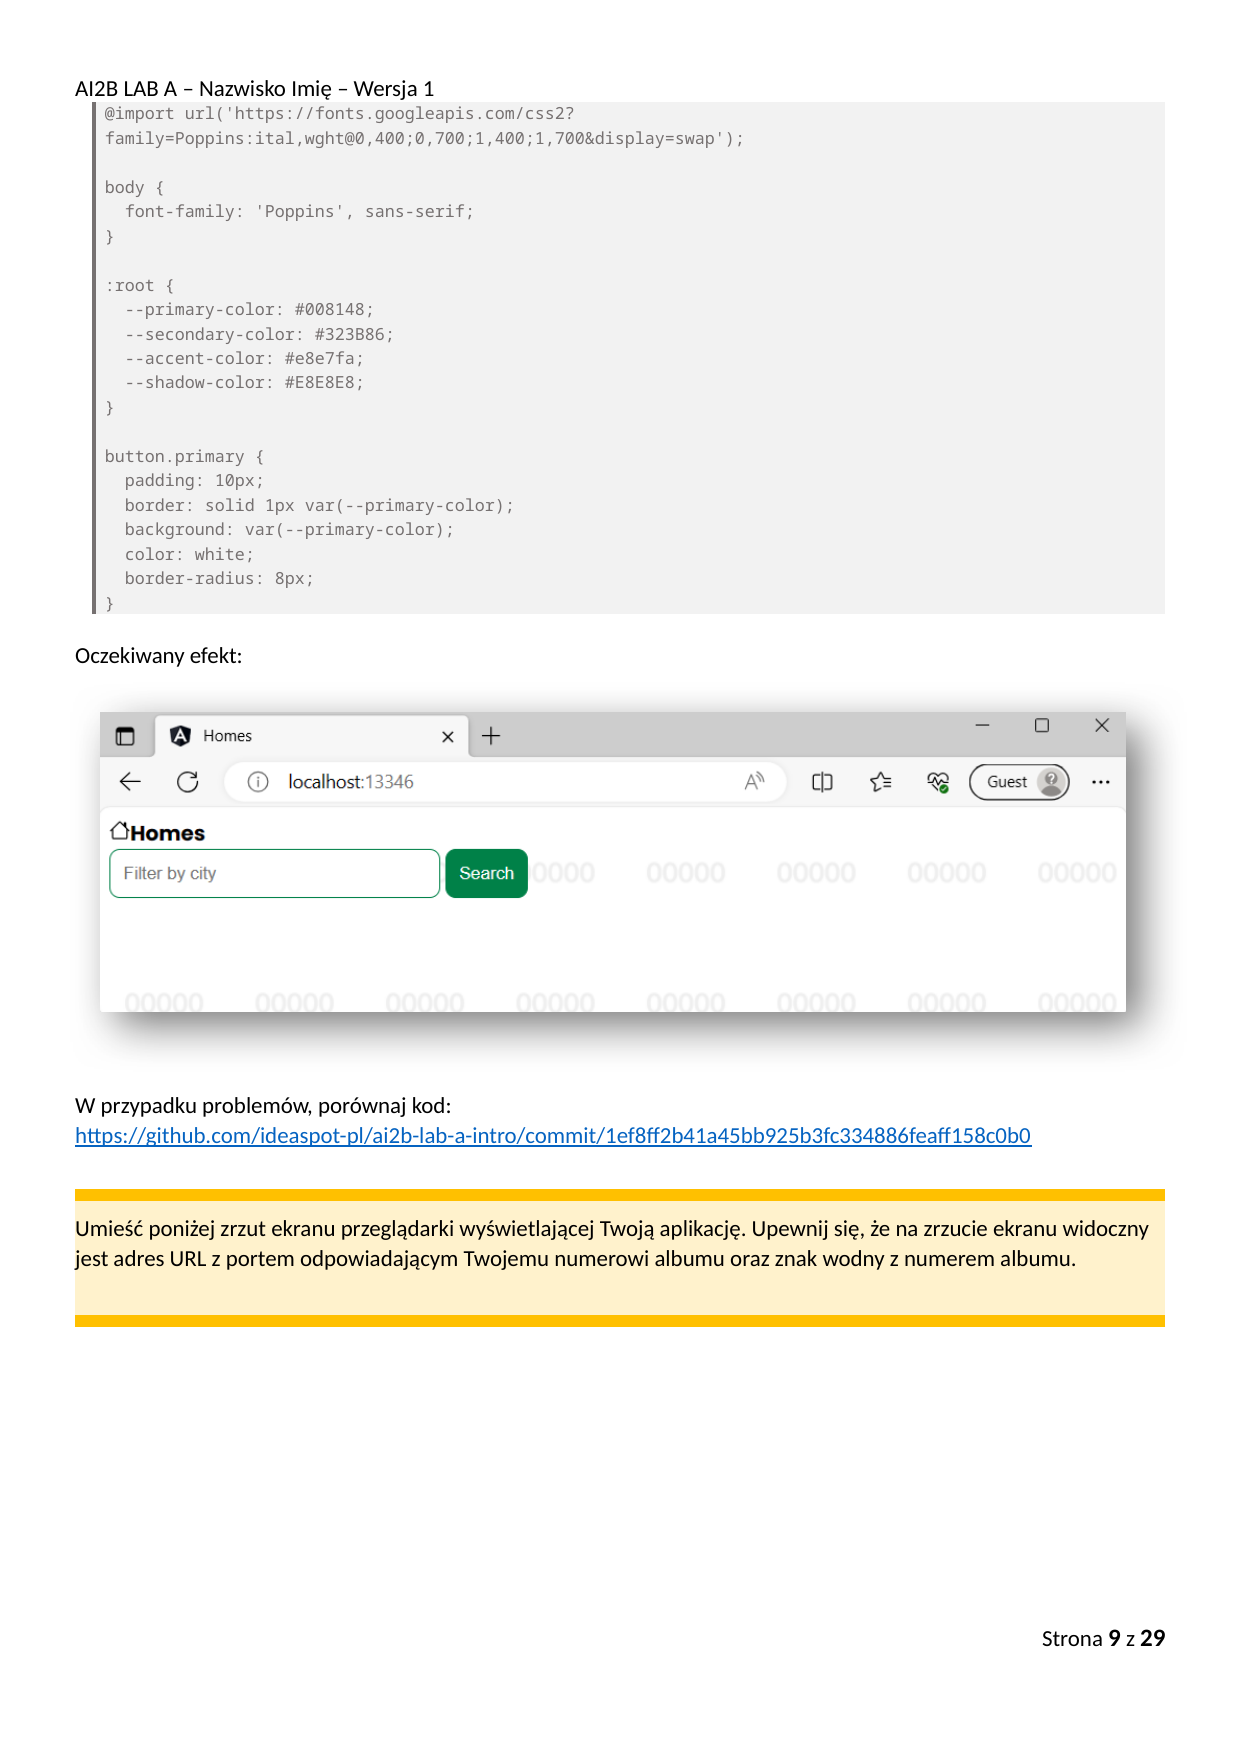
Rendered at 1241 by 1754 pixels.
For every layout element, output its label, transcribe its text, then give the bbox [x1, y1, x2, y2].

text padding: 10px; [96, 469, 1165, 492]
text @import url('https://fonts.googleapis.com/css2?family=Poppins:ital,wght@0,400;0,700;1,400;1,700&display=swap'); [96, 102, 1165, 149]
text background: var(--primary-color); [96, 518, 1165, 541]
text --accent-color: #e8e7fa; [96, 347, 1165, 369]
text --secondary-color: #323B86; [96, 322, 1165, 345]
text W przypadku problemów, porównaj kod: https://github.com/ideaspot-pl/ai2b-lab-a-intro/commit/1ef8ff2b41a45bb925b3fc334886feaff158c0b0 [75, 1091, 1165, 1149]
text } [96, 224, 1165, 247]
text Umieść poniżej zrzut ekranu przeglądarki wyświetlającej Twoją aplikację. Upewnij się, że na zrzucie ekranu widoczny jest adres URL z portem odpowiadającym Twojemu numerowi albumu oraz znak wodny z numerem albumu. [75, 1201, 1165, 1249]
text :root { [96, 273, 1165, 296]
picture [100, 712, 1126, 1012]
text } [96, 591, 1165, 614]
text } [96, 396, 1165, 418]
text body { [96, 175, 1165, 198]
text --primary-color: #008148; [96, 298, 1165, 320]
text border: solid 1px var(--primary-color); [96, 493, 1165, 516]
text font-family: 'Poppins', sans-serif; [96, 200, 1165, 222]
text Oczekiwany efekt: [75, 641, 1165, 669]
text button.primary { [96, 444, 1165, 467]
text --shadow-color: #E8E8E8; [96, 371, 1165, 394]
text border-radius: 8px; [96, 567, 1165, 589]
text color: white; [96, 542, 1165, 565]
